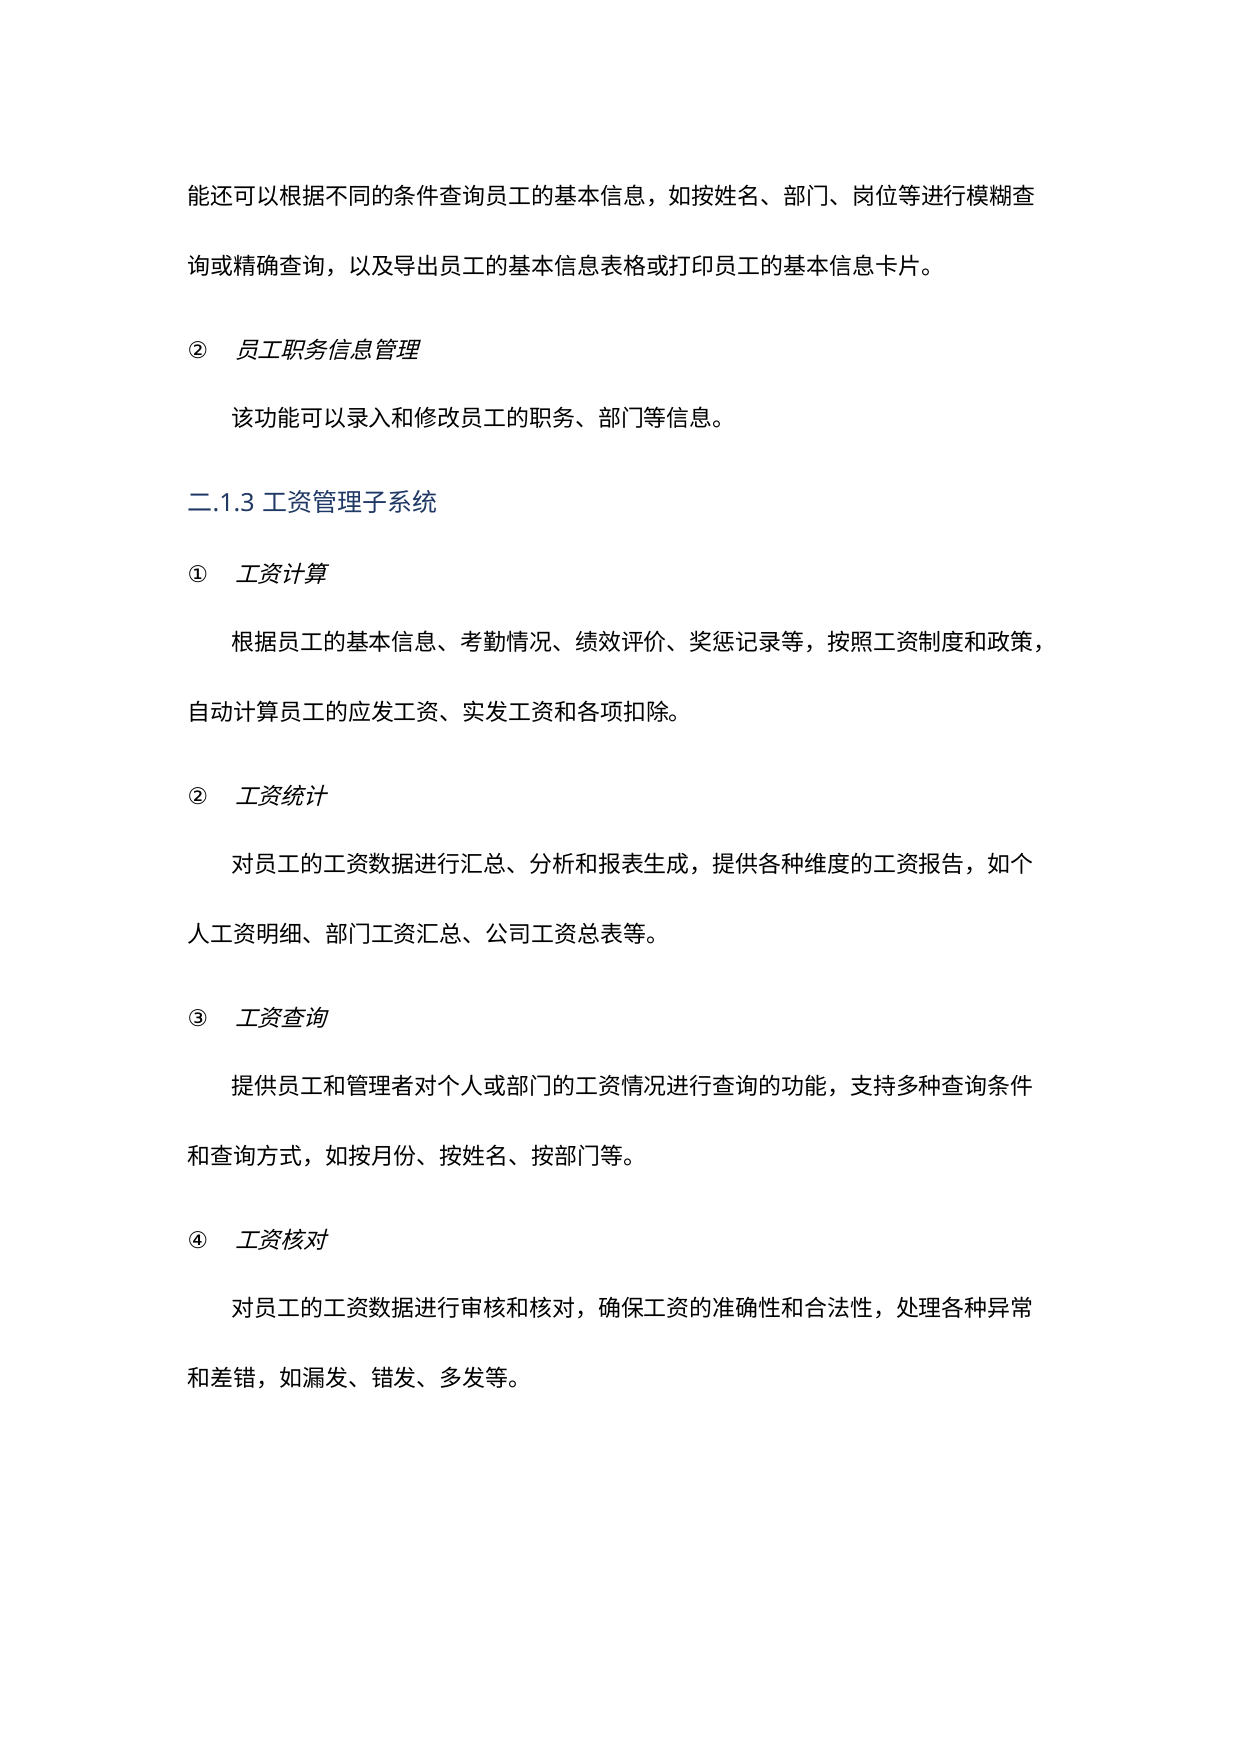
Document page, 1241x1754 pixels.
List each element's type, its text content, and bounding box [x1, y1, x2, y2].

text 根据员工的基本信息、考勤情况、绩效评价、奖惩记录等，按照工资制度和政策，自动计算员工的应发工资、实发工资和各项扣除。 [187, 608, 1053, 743]
text 对员工的工资数据进行审核和核对，确保工资的准确性和合法性，处理各种异常和差错，如漏发、错发、多发等。 [187, 1274, 1053, 1409]
text 该功能可以录入和修改员工的职务、部门等信息。 [187, 384, 1053, 449]
subtitle 员工职务信息管理 [187, 316, 1053, 381]
subtitle 工资核对 [187, 1206, 1053, 1271]
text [187, 162, 1053, 297]
text 对员工的工资数据进行汇总、分析和报表生成，提供各种维度的工资报告，如个人工资明细、部门工资汇总、公司工资总表等。 [187, 830, 1053, 965]
subtitle 工资查询 [187, 984, 1053, 1049]
subtitle 工资管理子系统 [187, 468, 1053, 533]
subtitle 工资计算 [187, 540, 1053, 605]
text 提供员工和管理者对个人或部门的工资情况进行查询的功能，支持多种查询条件和查询方式，如按月份、按姓名、按部门等。 [187, 1052, 1053, 1187]
subtitle 工资统计 [187, 762, 1053, 827]
